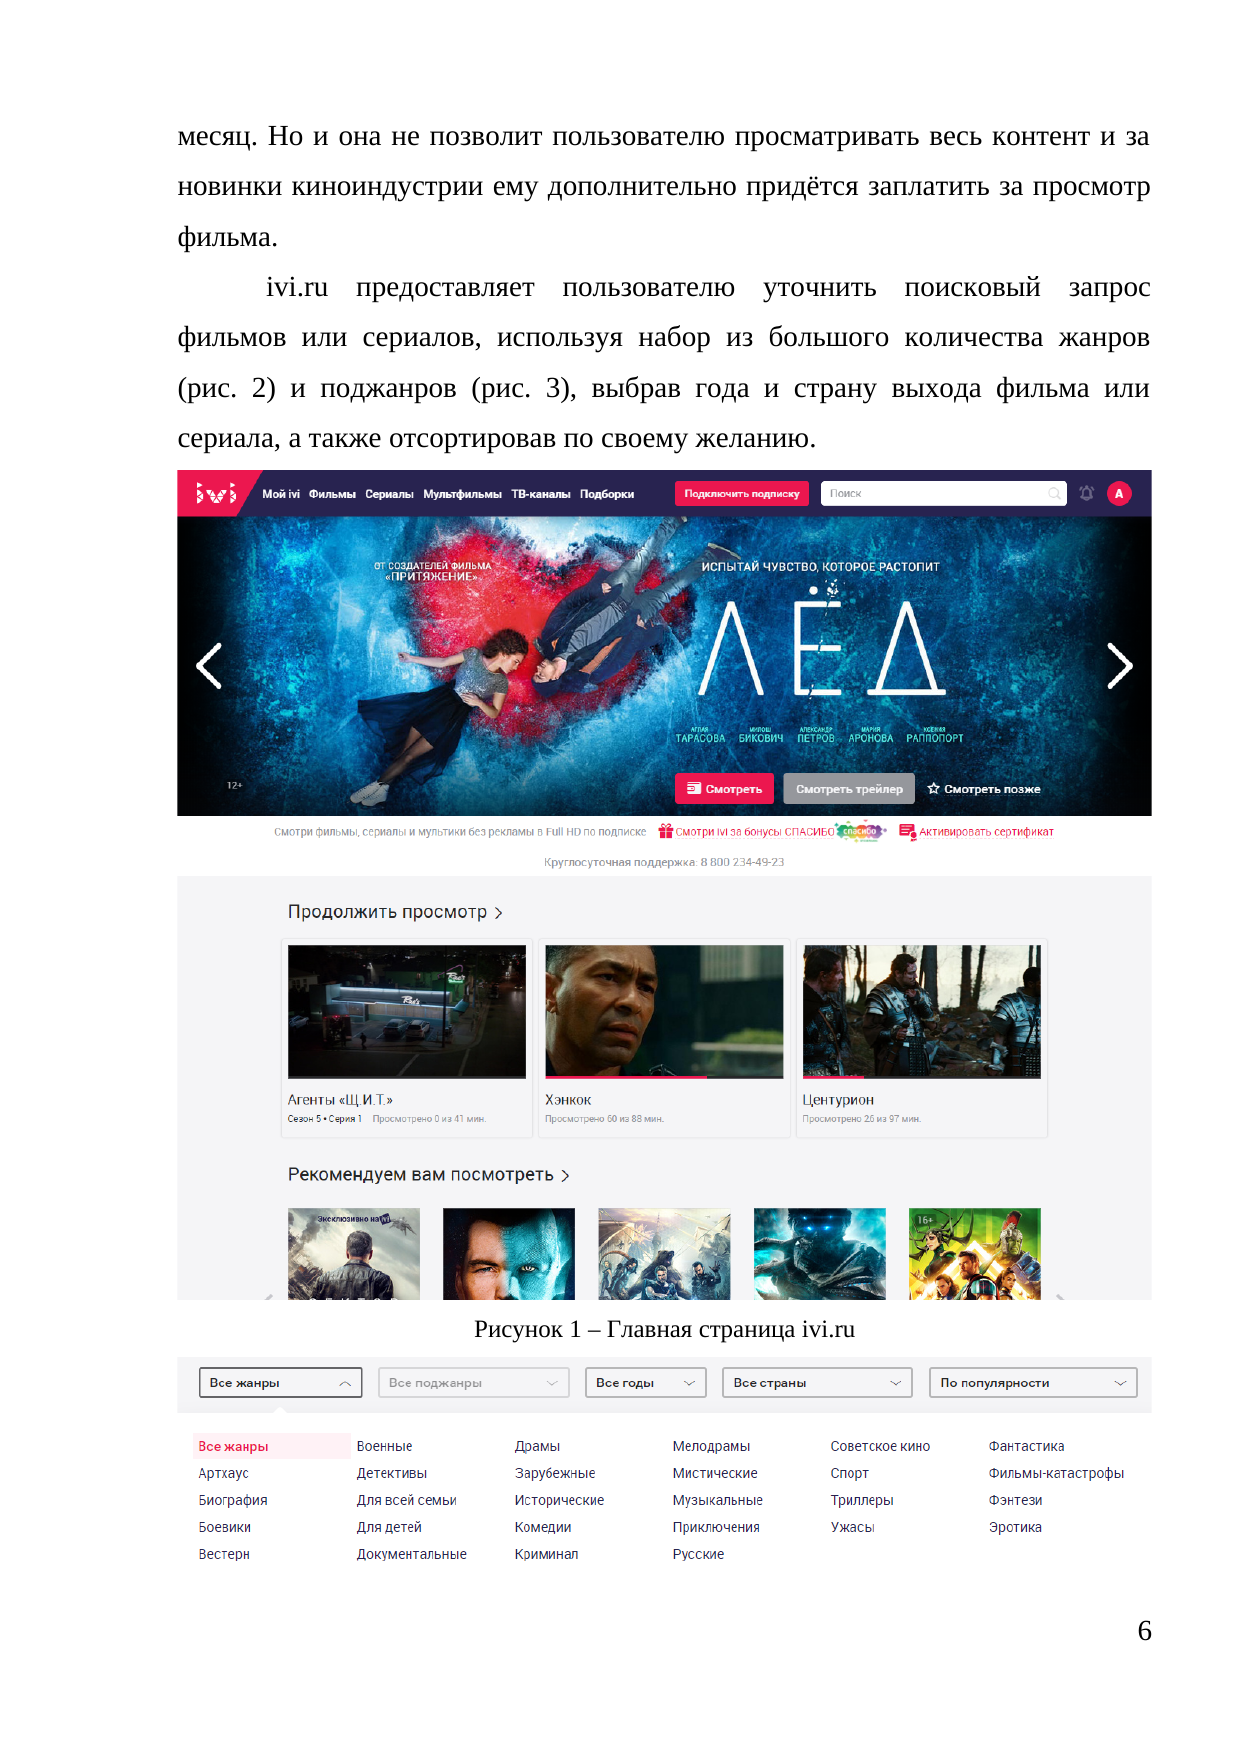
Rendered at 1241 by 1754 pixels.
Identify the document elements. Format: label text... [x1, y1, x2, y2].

text ivi.ru предоставляет пользователю уточнить поисковый запрос фильмов или сериалов, используя набор из большого количества жанров (рис. 2) и поджанров (рис. 3), выбрав года и страну выхода фильма или сериала, а также отсортировав по своему желанию. [177, 269, 1152, 453]
picture [177, 470, 1152, 1300]
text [177, 118, 1152, 252]
text Рисунок 1 – Главная страница ivi.ru [177, 1314, 1152, 1343]
picture [177, 1357, 1152, 1586]
